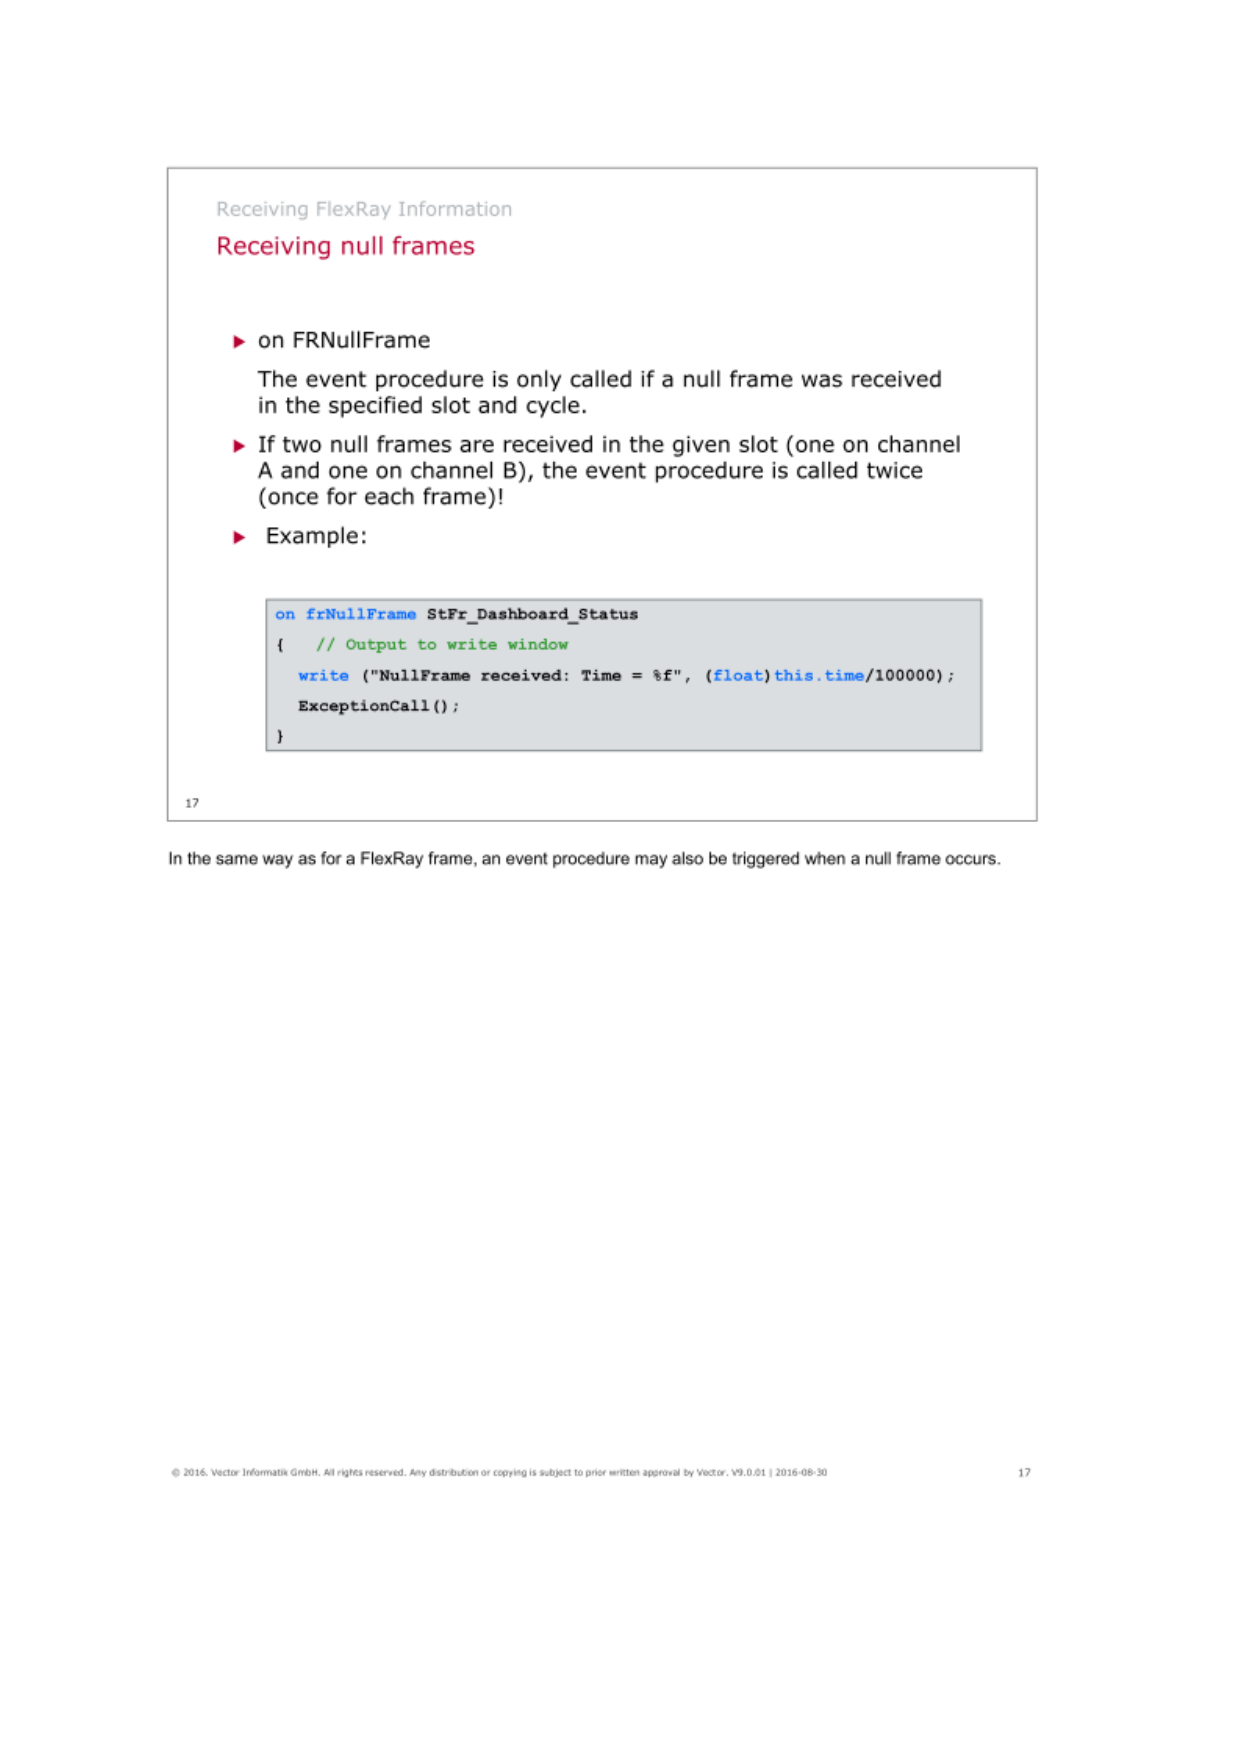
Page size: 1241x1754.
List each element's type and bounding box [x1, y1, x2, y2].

picture [150, 150, 1060, 1495]
